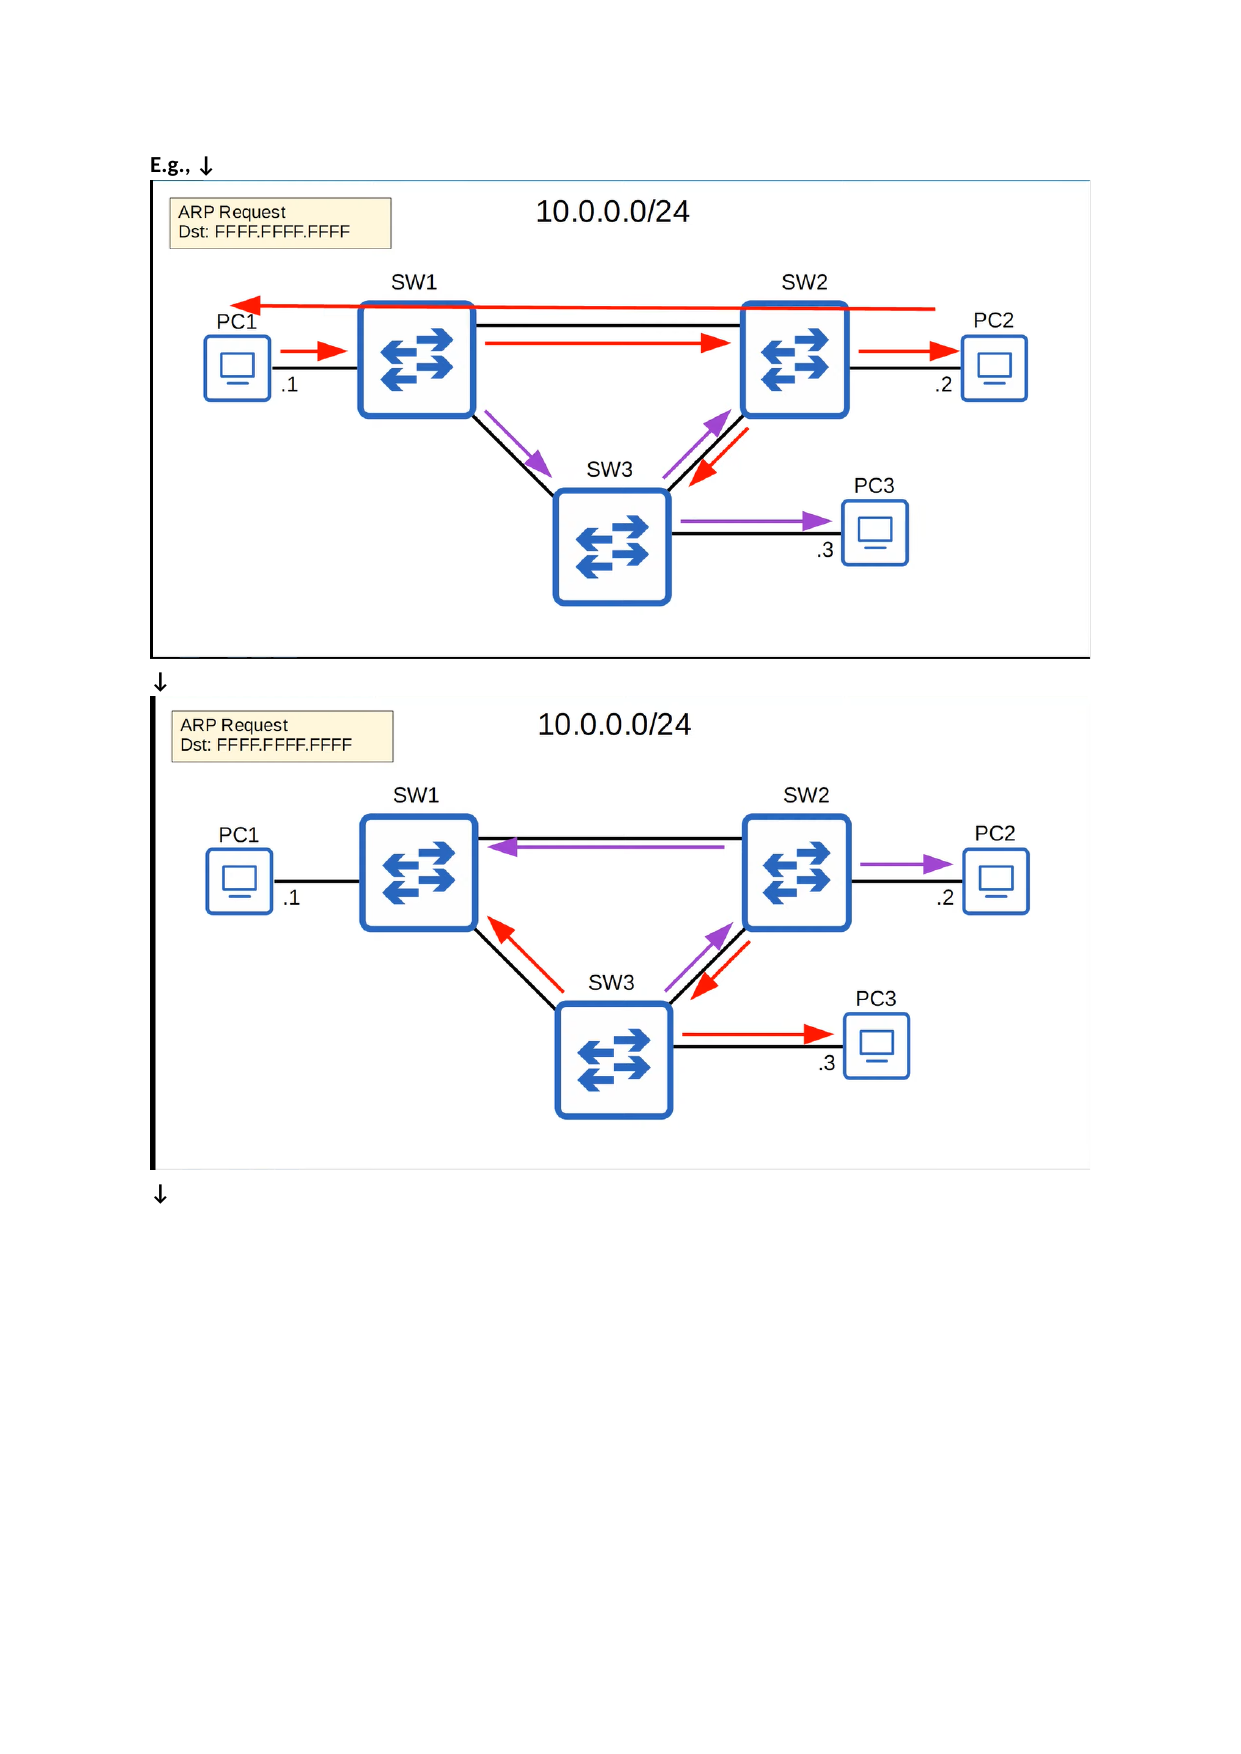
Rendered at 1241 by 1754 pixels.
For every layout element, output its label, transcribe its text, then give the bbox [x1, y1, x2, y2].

picture [150, 696, 1091, 1170]
text E.g., ↓ ↓ ↓ ↓ [150, 659, 1090, 696]
picture [150, 180, 1091, 659]
text E.g., ↓ ↓ ↓ ↓ [150, 150, 1090, 180]
text E.g., ↓ ↓ ↓ ↓ [150, 1170, 1090, 1206]
